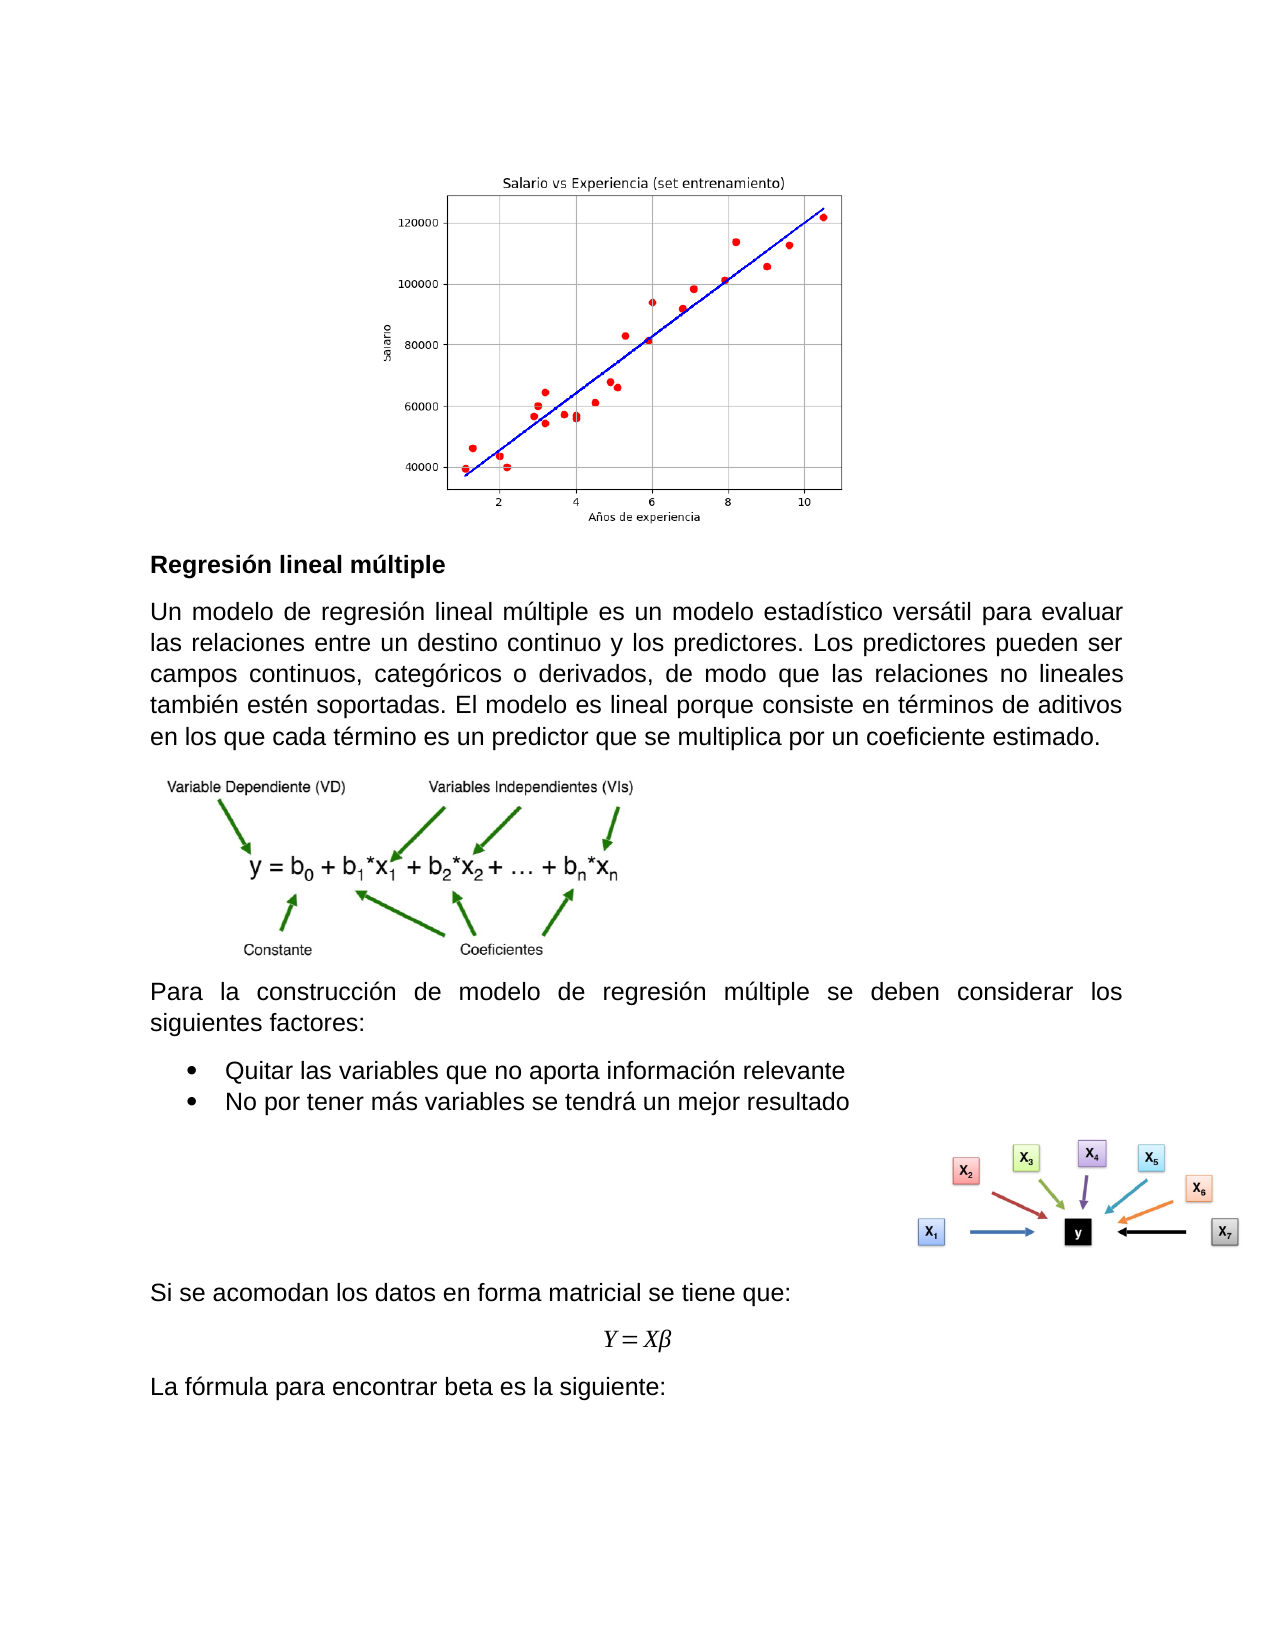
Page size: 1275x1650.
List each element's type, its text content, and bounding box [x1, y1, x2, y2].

picture [900, 1136, 1243, 1250]
picture [150, 769, 634, 959]
text La fórmula para encontrar beta es la siguiente: [150, 1372, 1125, 1401]
text Un modelo de regresión lineal múltiple es un modelo estadístico versátil para evaluar las relaciones entre un destino continuo y los predictores. Los predictores pueden ser campos continuos, categóricos o derivados, de modo que las relaciones no lineales también estén soportadas. El modelo es lineal porque consiste en términos de aditivos en los que cada término es un predictor que se multiplica por un coeficiente estimado. [150, 597, 1125, 750]
list No por tener más variables se tendrá un mejor resultado [187, 1087, 1125, 1116]
text Para la construcción de modelo de regresión múltiple se deben considerar los siguientes factores: [150, 977, 1125, 1037]
picture [383, 150, 892, 531]
text Regresión lineal múltiple [150, 550, 1125, 578]
text Si se acomodan los datos en forma matricial se tiene que: [150, 1278, 1125, 1307]
list Quitar las variables que no aporta información relevante [187, 1056, 1125, 1084]
